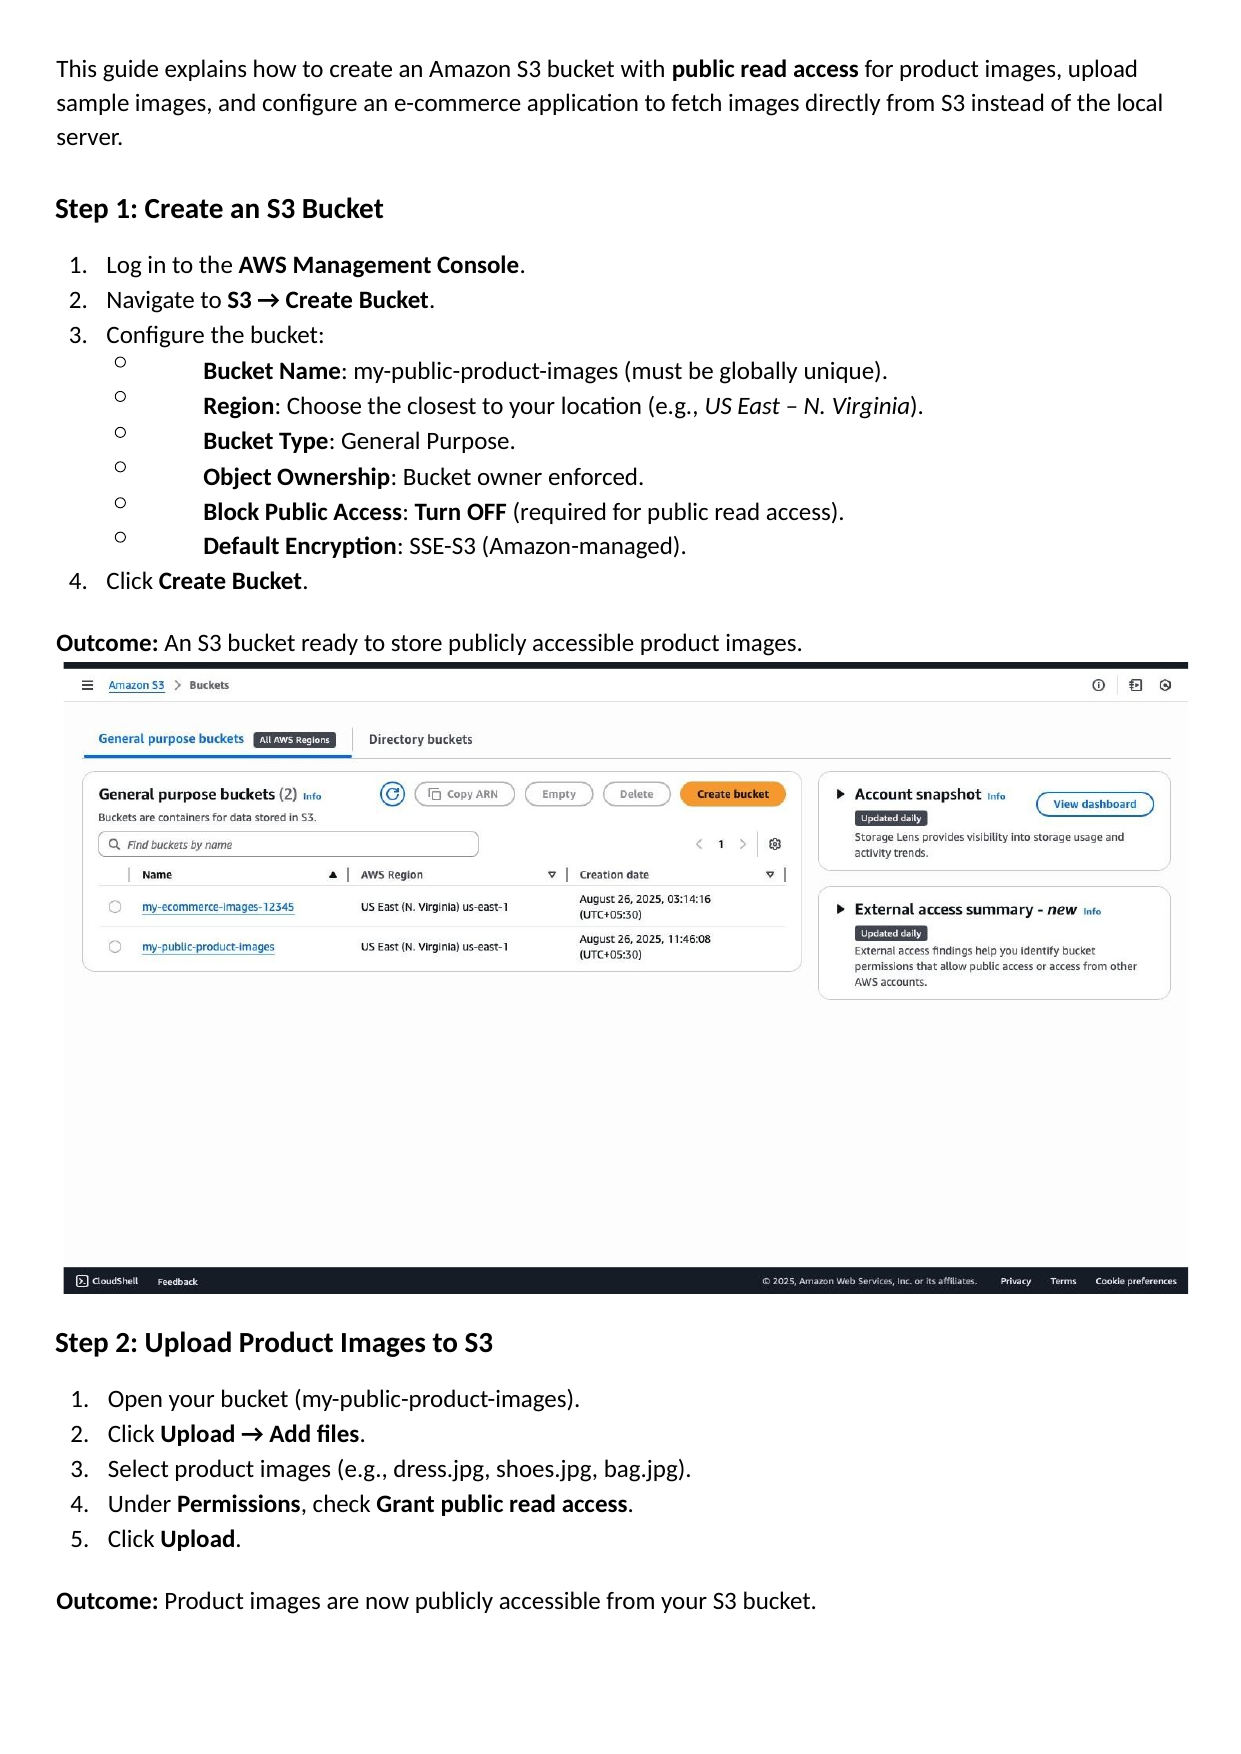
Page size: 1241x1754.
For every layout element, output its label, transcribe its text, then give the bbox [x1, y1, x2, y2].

text This guide explains how to create an Amazon S3 bucket with public read access for product images, upload sample images, and configure an e-commerce application to fetch images directly from S3 instead of the local server. [56, 53, 1165, 152]
text Block Public Access: Turn OFF (required for public read access). Default Encryption: SSE-S3 (Amazon-managed). [115, 496, 867, 561]
text Outcome: Product images are now publicly accessible from your S3 bucket. [56, 1585, 1180, 1616]
text Outcome: An S3 bucket ready to store publicly accessible product images. [56, 627, 1180, 658]
text Object Ownership: Bucket owner enforced. [115, 461, 1180, 491]
picture [63, 662, 1189, 1294]
subtitle Step 2: Upload Product Images to S3 [55, 1324, 1166, 1359]
text Bucket Type: General Purpose. [115, 425, 1180, 456]
list Select product images (e.g., dress.jpg, shoes.jpg, bag.jpg). [70, 1453, 1180, 1484]
list Configure the bucket: [69, 319, 1188, 350]
subtitle Step 1: Create an S3 Bucket [55, 191, 1166, 226]
list Navigate to S3 → Create Bucket. [69, 284, 1188, 315]
list Click Upload → Add files. [70, 1418, 1180, 1449]
list Log in to the AWS Management Console. [69, 249, 1188, 280]
text Bucket Name: my-public-product-images (must be globally unique). [115, 355, 1180, 385]
list Under Permissions, check Grant public read access. [70, 1488, 1180, 1519]
list Click Create Bucket. [69, 566, 1188, 596]
list Open your bucket (my-public-product-images). [70, 1383, 1180, 1413]
list Click Upload. [70, 1523, 1180, 1554]
text Region: Choose the closest to your location (e.g., US East – N. Virginia). [115, 390, 1180, 421]
